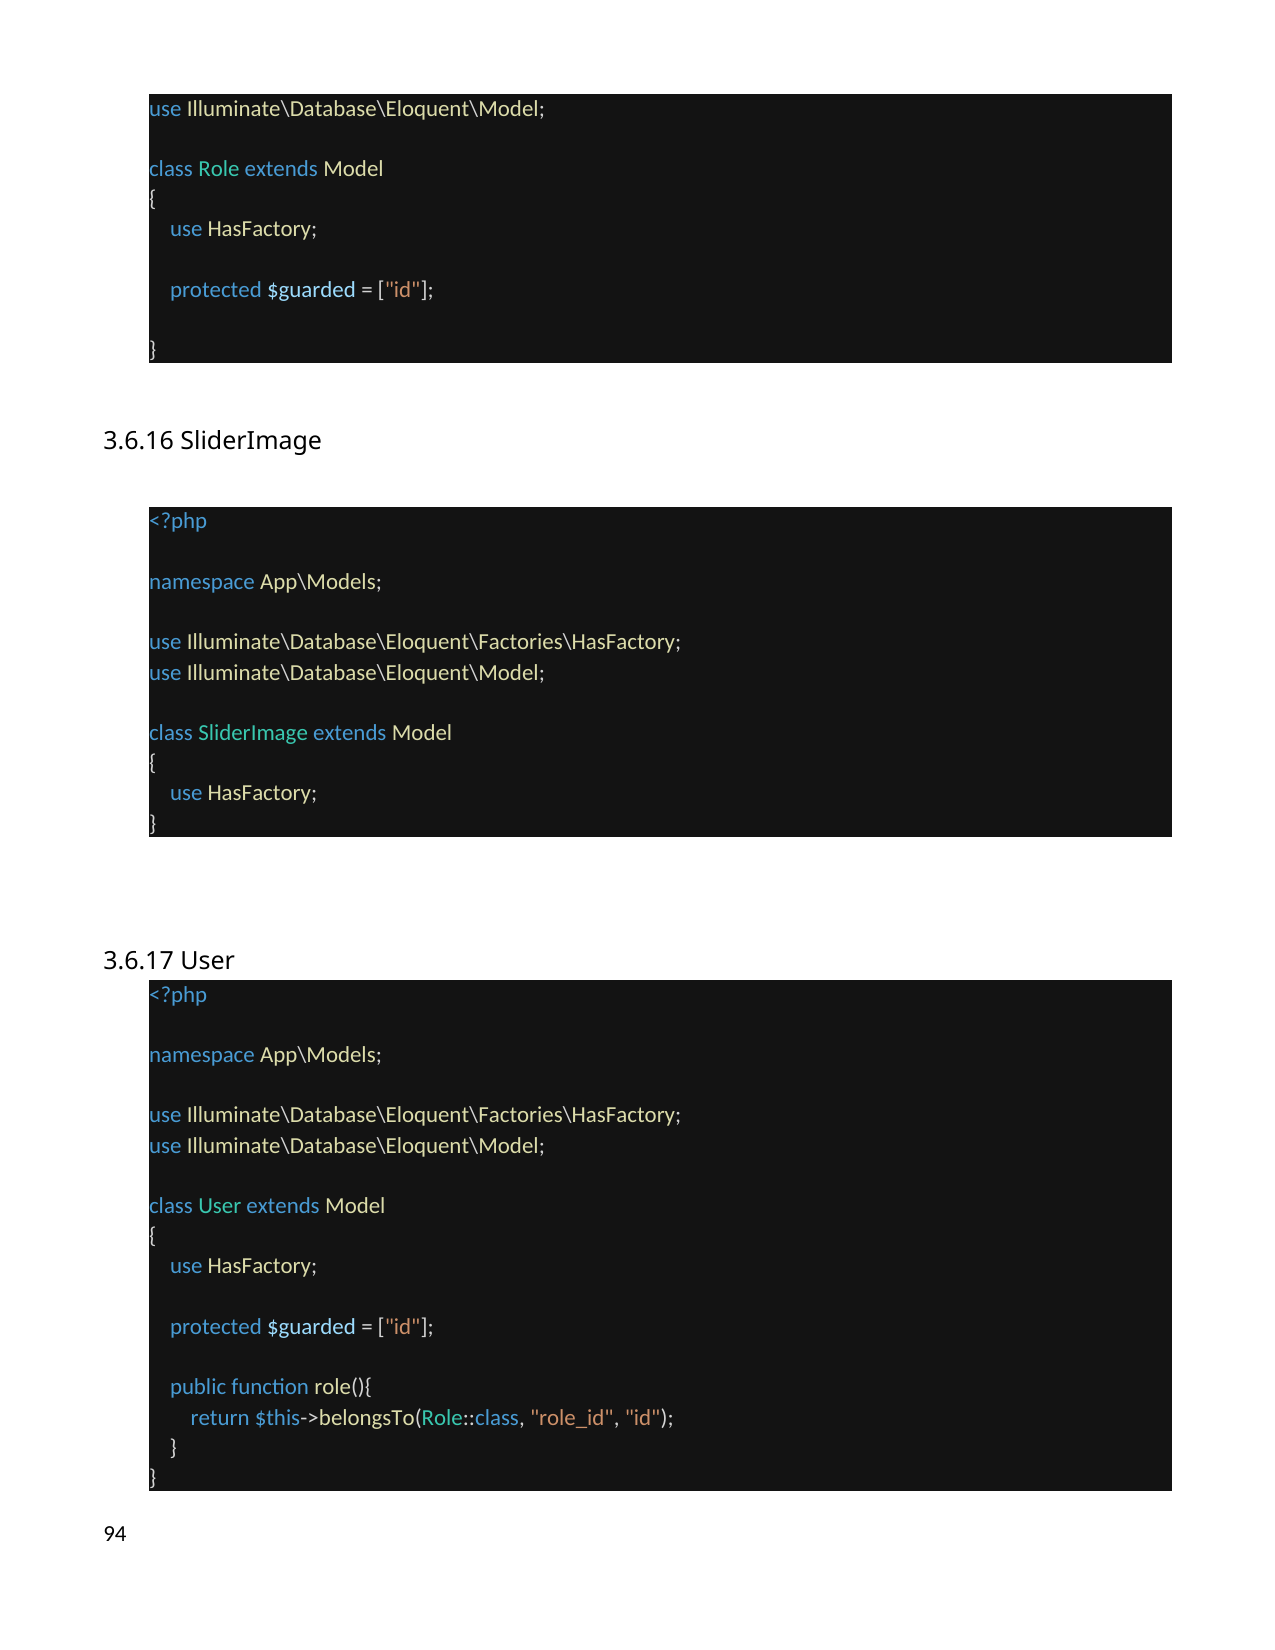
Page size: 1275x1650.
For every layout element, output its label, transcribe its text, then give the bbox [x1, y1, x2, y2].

text <?php namespace App\Models; use Illuminate\Database\Eloquent\Factories\HasFactory; use Illuminate\Database\Eloquent\Model; class SliderImage extends Model { use HasFactory; } [149, 507, 1172, 837]
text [149, 94, 1172, 363]
text <?php namespace App\Models; use Illuminate\Database\Eloquent\Factories\HasFactory; use Illuminate\Database\Eloquent\Model; class User extends Model { use HasFactory; protected $guarded = ["id"]; public function role(){ return $this->belongsTo(Role::class, "role_id", "id"); } } [149, 980, 1172, 1491]
subtitle 3.6.16 SliderImage [103, 423, 1172, 457]
subtitle 3.6.17 User [103, 943, 1172, 977]
